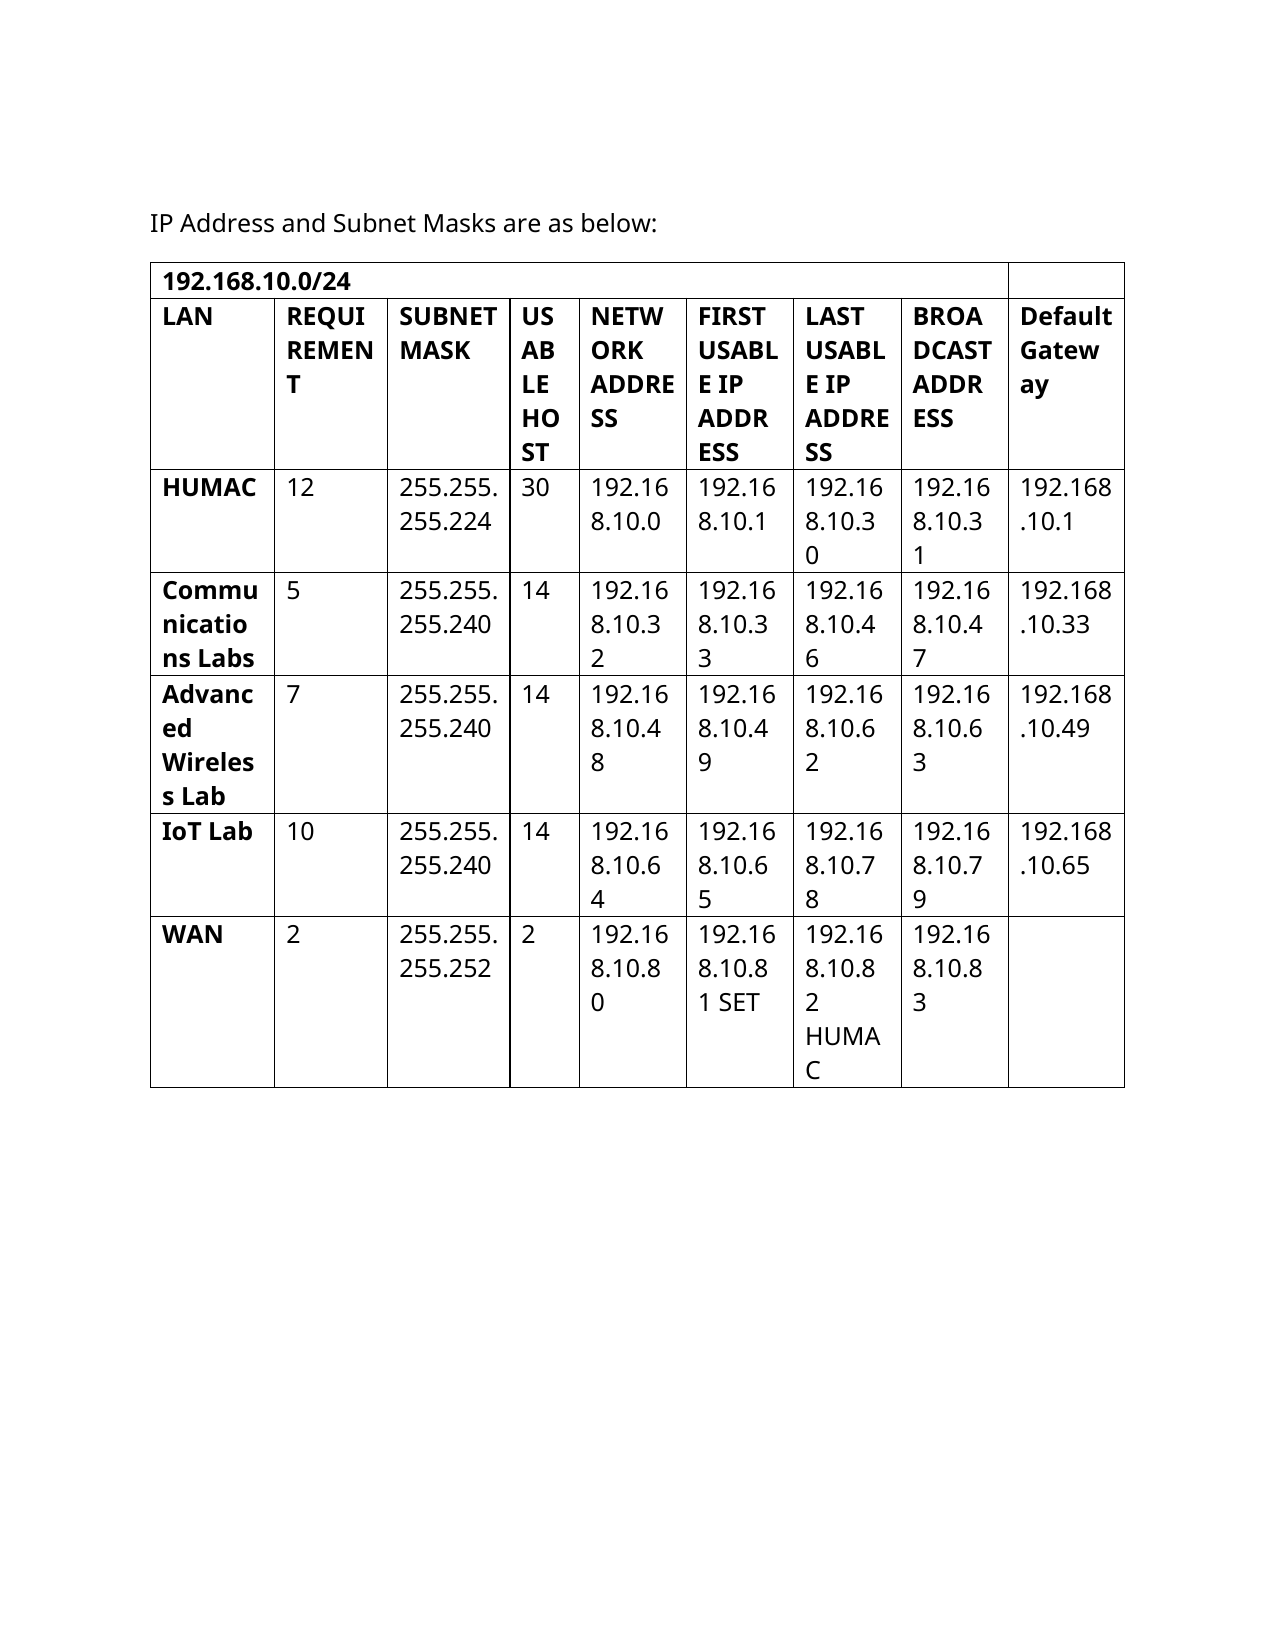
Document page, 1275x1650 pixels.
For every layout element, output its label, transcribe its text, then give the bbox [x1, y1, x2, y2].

table_cell REQUIREMENT [275, 299, 387, 469]
table_cell LAST USABLE IP ADDRESS [794, 299, 901, 469]
table_cell IoT Lab [151, 814, 274, 916]
table_cell 192.168.10.49 [1009, 676, 1124, 812]
table_cell BROADCAST ADDRESS [902, 299, 1008, 469]
table_cell 192.168.10.83 [902, 917, 1008, 1087]
table_cell LAN [151, 299, 274, 469]
table_cell 192.168.10.31 [902, 470, 1008, 572]
table_cell 192.168.10.64 [580, 814, 686, 916]
table_cell 255.255.255.224 [388, 470, 509, 572]
table_cell 12 [275, 470, 387, 572]
table_cell Default Gateway [1009, 299, 1124, 469]
table_cell 5 [275, 573, 387, 675]
table_cell 192.168.10.47 [902, 573, 1008, 675]
table_cell FIRST USABLE IP ADDRESS [687, 299, 793, 469]
table_cell 192.168.10.81 SET [687, 917, 793, 1087]
table_cell 192.168.10.48 [580, 676, 686, 812]
table_cell SUBNET MASK [388, 299, 509, 469]
table_cell 10 [275, 814, 387, 916]
table_cell 192.168.10.80 [580, 917, 686, 1087]
table_cell NETWORK ADDRESS [580, 299, 686, 469]
table_header [1009, 263, 1124, 297]
table_cell 30 [511, 470, 579, 572]
table_cell 192.168.10.62 [794, 676, 901, 812]
table_cell 255.255.255.252 [388, 917, 509, 1087]
table_cell 192.168.10.65 [687, 814, 793, 916]
table_cell 255.255.255.240 [388, 814, 509, 916]
table_cell 14 [511, 573, 579, 675]
table_cell 192.168.10.0 [580, 470, 686, 572]
table_cell 192.168.10.1 [687, 470, 793, 572]
table_cell 192.168.10.33 [1009, 573, 1124, 675]
table_cell 255.255.255.240 [388, 676, 509, 812]
table_cell 192.168.10.30 [794, 470, 901, 572]
table_cell 192.168.10.65 [1009, 814, 1124, 916]
table_cell 192.168.10.32 [580, 573, 686, 675]
table_cell 255.255.255.240 [388, 573, 509, 675]
table_cell 7 [275, 676, 387, 812]
table_cell Advanced Wireless Lab [151, 676, 274, 812]
table_header 192.168.10.0/24 [151, 263, 1008, 297]
table_cell 192.168.10.1 [1009, 470, 1124, 572]
table_cell 192.168.10.82 HUMAC [794, 917, 901, 1087]
table_cell 192.168.10.78 [794, 814, 901, 916]
table_cell 14 [511, 676, 579, 812]
table_cell 192.168.10.63 [902, 676, 1008, 812]
table_cell USABLE HOST [511, 299, 579, 469]
table_cell Communications Labs [151, 573, 274, 675]
table_cell HUMAC [151, 470, 274, 572]
table_cell 2 [511, 917, 579, 1087]
table_cell WAN [151, 917, 274, 1087]
text IP Address and Subnet Masks are as below: [150, 206, 1125, 240]
table_cell 14 [511, 814, 579, 916]
table_cell 192.168.10.49 [687, 676, 793, 812]
table_cell 2 [275, 917, 387, 1087]
table_cell [1009, 917, 1124, 1087]
table_cell 192.168.10.79 [902, 814, 1008, 916]
table_cell 192.168.10.46 [794, 573, 901, 675]
table_cell 192.168.10.33 [687, 573, 793, 675]
